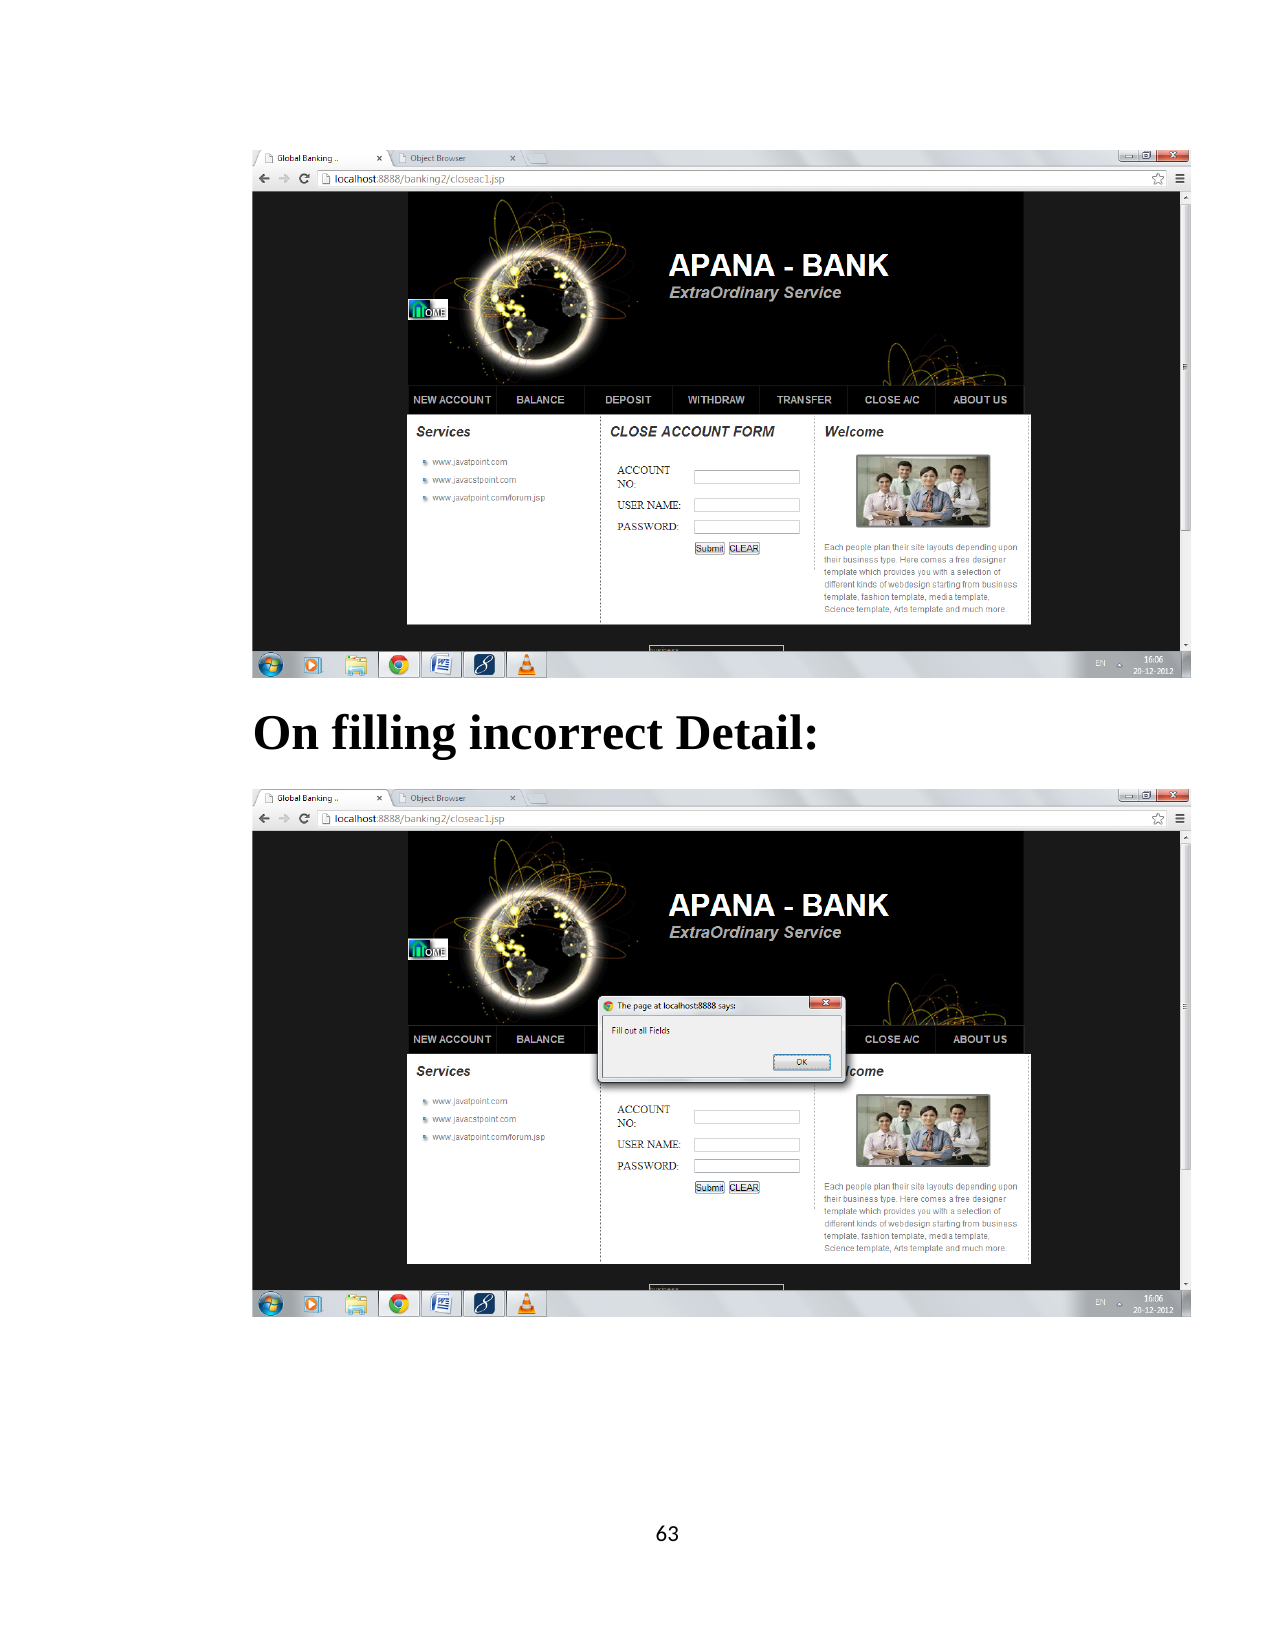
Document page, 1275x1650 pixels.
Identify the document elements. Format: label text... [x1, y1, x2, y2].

text On filling incorrect Detail: [252, 703, 1157, 760]
picture [252, 789, 1191, 1317]
picture [252, 150, 1191, 678]
